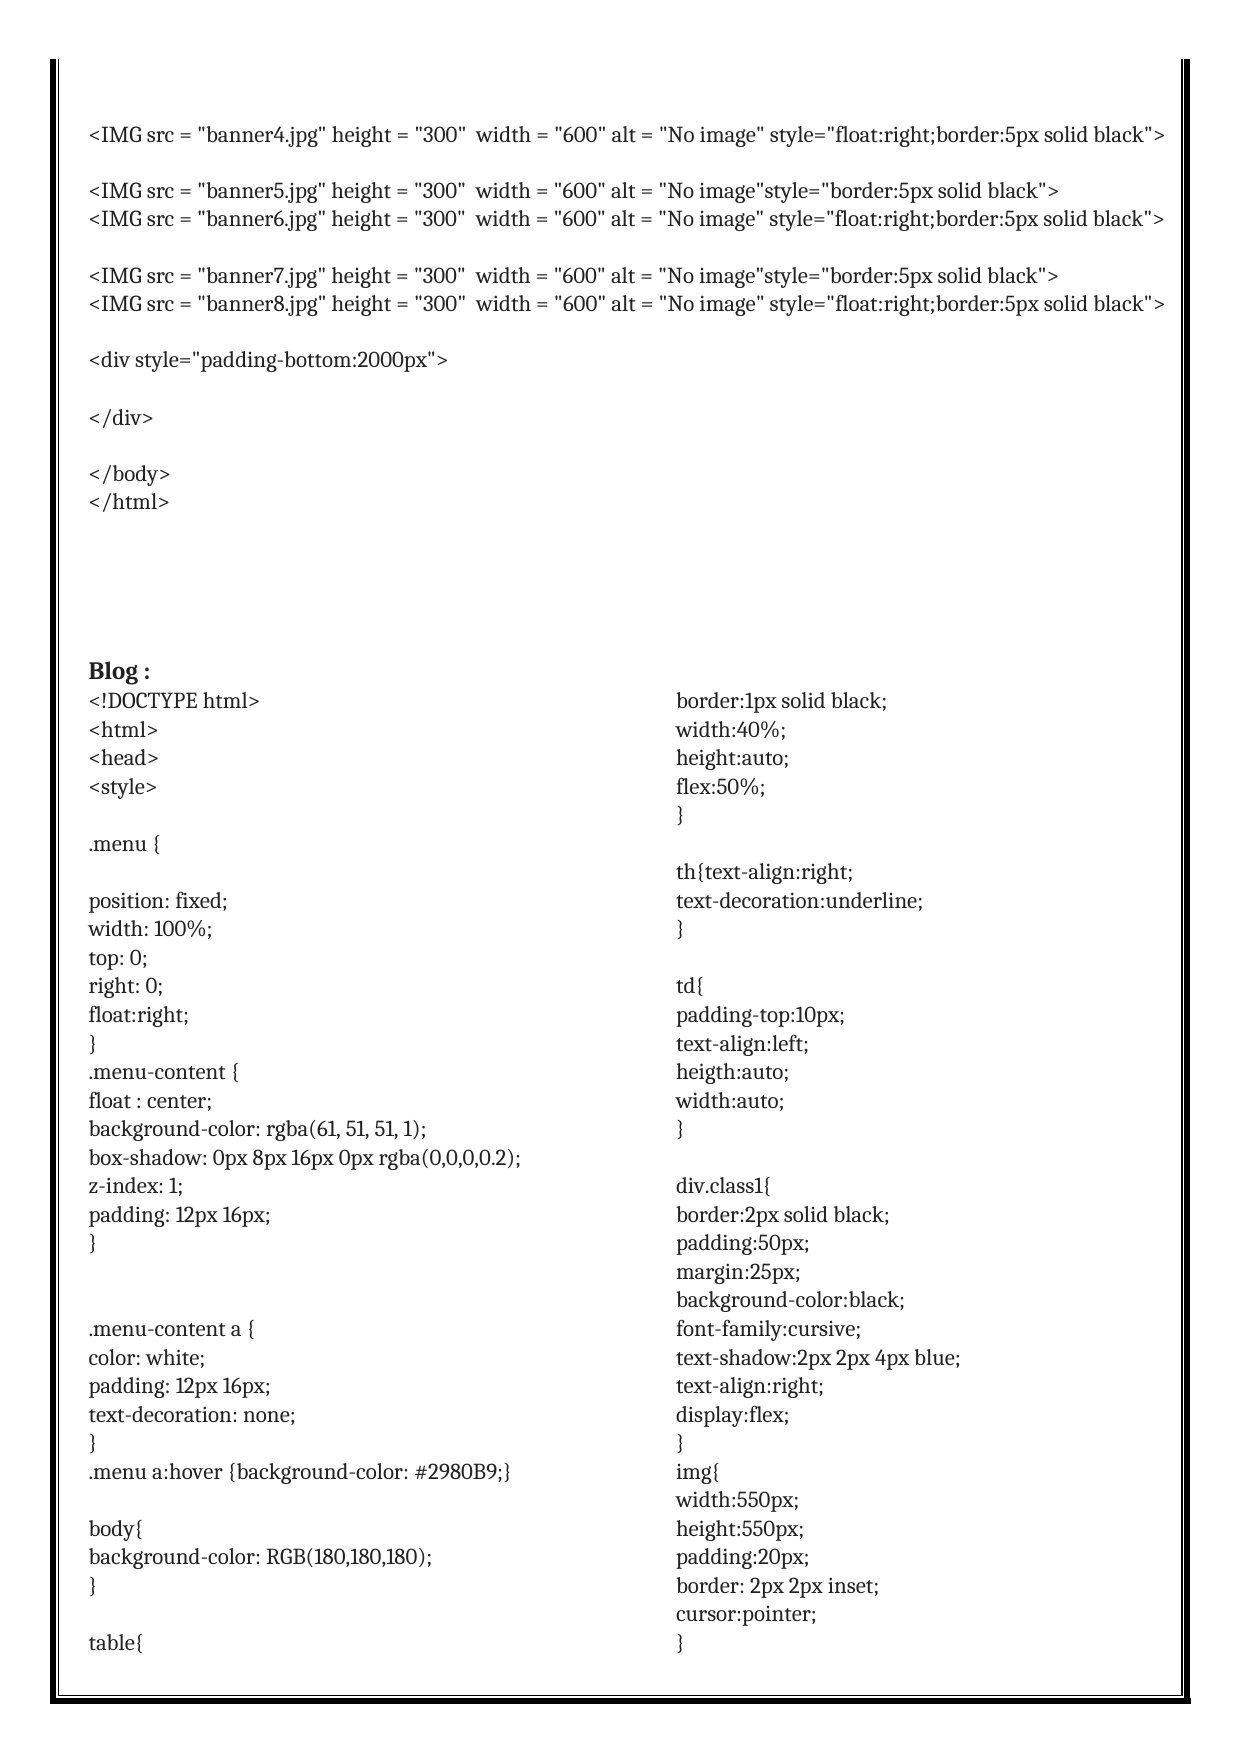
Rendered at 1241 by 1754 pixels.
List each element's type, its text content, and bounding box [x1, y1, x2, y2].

text text-decoration:underline; [676, 888, 1174, 914]
text <IMG src = "banner6.jpg" height = "300" width = "600" alt = "No image" style="float:right;border:5px solid black"> [88, 206, 1174, 232]
text border:1px solid black; [676, 688, 1174, 714]
text flex:50%; [676, 773, 1174, 800]
text .menu-content a { [88, 1316, 586, 1342]
text height:550px; [676, 1516, 1174, 1542]
text text-shadow:2px 2px 4px blue; [676, 1344, 1174, 1371]
text width:550px; [676, 1487, 1174, 1513]
text .menu a:hover {background-color: #2980B9;} [88, 1458, 586, 1485]
text display:flex; [676, 1401, 1174, 1428]
text width: 100%; [88, 916, 586, 942]
text text-decoration: none; [88, 1401, 586, 1428]
text } [676, 802, 1174, 828]
text padding:50px; [676, 1230, 1174, 1256]
text } [676, 1116, 1174, 1142]
text padding: 12px 16px; [88, 1202, 586, 1228]
text color: white; [88, 1344, 586, 1371]
text height:auto; [676, 745, 1174, 771]
text right: 0; [88, 973, 586, 999]
text } [88, 1030, 586, 1057]
text } [88, 1230, 586, 1256]
text padding: 12px 16px; [88, 1373, 586, 1399]
text border: 2px 2px inset; [676, 1573, 1174, 1599]
text float:right; [88, 1002, 586, 1028]
text padding-top:10px; [676, 1002, 1174, 1028]
text background-color: rgba(61, 51, 51, 1); [88, 1116, 586, 1142]
text width:40%; [676, 716, 1174, 743]
text padding:20px; [676, 1544, 1174, 1570]
text position: fixed; [88, 888, 586, 914]
text <IMG src = "banner5.jpg" height = "300" width = "600" alt = "No image"style="border:5px solid black"> [88, 178, 1174, 204]
text z-index: 1; [88, 1173, 586, 1199]
text <style> [88, 773, 586, 800]
text width:auto; [676, 1087, 1174, 1114]
text table{ [88, 1630, 586, 1656]
text heigth:auto; [676, 1059, 1174, 1085]
text th{text-align:right; [676, 859, 1174, 885]
text <IMG src = "banner8.jpg" height = "300" width = "600" alt = "No image" style="float:right;border:5px solid black"> [88, 291, 1174, 317]
text img{ [676, 1458, 1174, 1485]
text } [676, 1430, 1174, 1456]
text </body> [88, 461, 1174, 487]
text background-color:black; [676, 1287, 1174, 1313]
text td{ [676, 973, 1174, 999]
text margin:25px; [676, 1259, 1174, 1285]
text box-shadow: 0px 8px 16px 0px rgba(0,0,0,0.2); [88, 1144, 586, 1171]
text <!DOCTYPE html> [88, 688, 586, 714]
text } [676, 1630, 1174, 1656]
text border:2px solid black; [676, 1202, 1174, 1228]
text } [88, 1430, 586, 1456]
text } [88, 1573, 586, 1599]
text background-color: RGB(180,180,180); [88, 1544, 586, 1570]
text <html> [88, 716, 586, 743]
text } [676, 916, 1174, 942]
text top: 0; [88, 945, 586, 971]
text float : center; [88, 1087, 586, 1114]
text div.class1{ [676, 1173, 1174, 1199]
text </div> [88, 405, 1174, 431]
text <IMG src = "banner4.jpg" height = "300" width = "600" alt = "No image" style="float:right;border:5px solid black"> [88, 122, 1174, 148]
text <div style="padding-bottom:2000px"> [88, 347, 1174, 373]
text font-family:cursive; [676, 1316, 1174, 1342]
text text-align:right; [676, 1373, 1174, 1399]
text <head> [88, 745, 586, 771]
text .menu-content { [88, 1059, 586, 1085]
text cursor:pointer; [676, 1601, 1174, 1627]
text text-align:left; [676, 1030, 1174, 1057]
text <IMG src = "banner7.jpg" height = "300" width = "600" alt = "No image"style="border:5px solid black"> [88, 262, 1174, 289]
text Blog : [88, 657, 1174, 685]
text body{ [88, 1516, 586, 1542]
text .menu { [88, 831, 586, 857]
text </html> [88, 489, 1174, 516]
